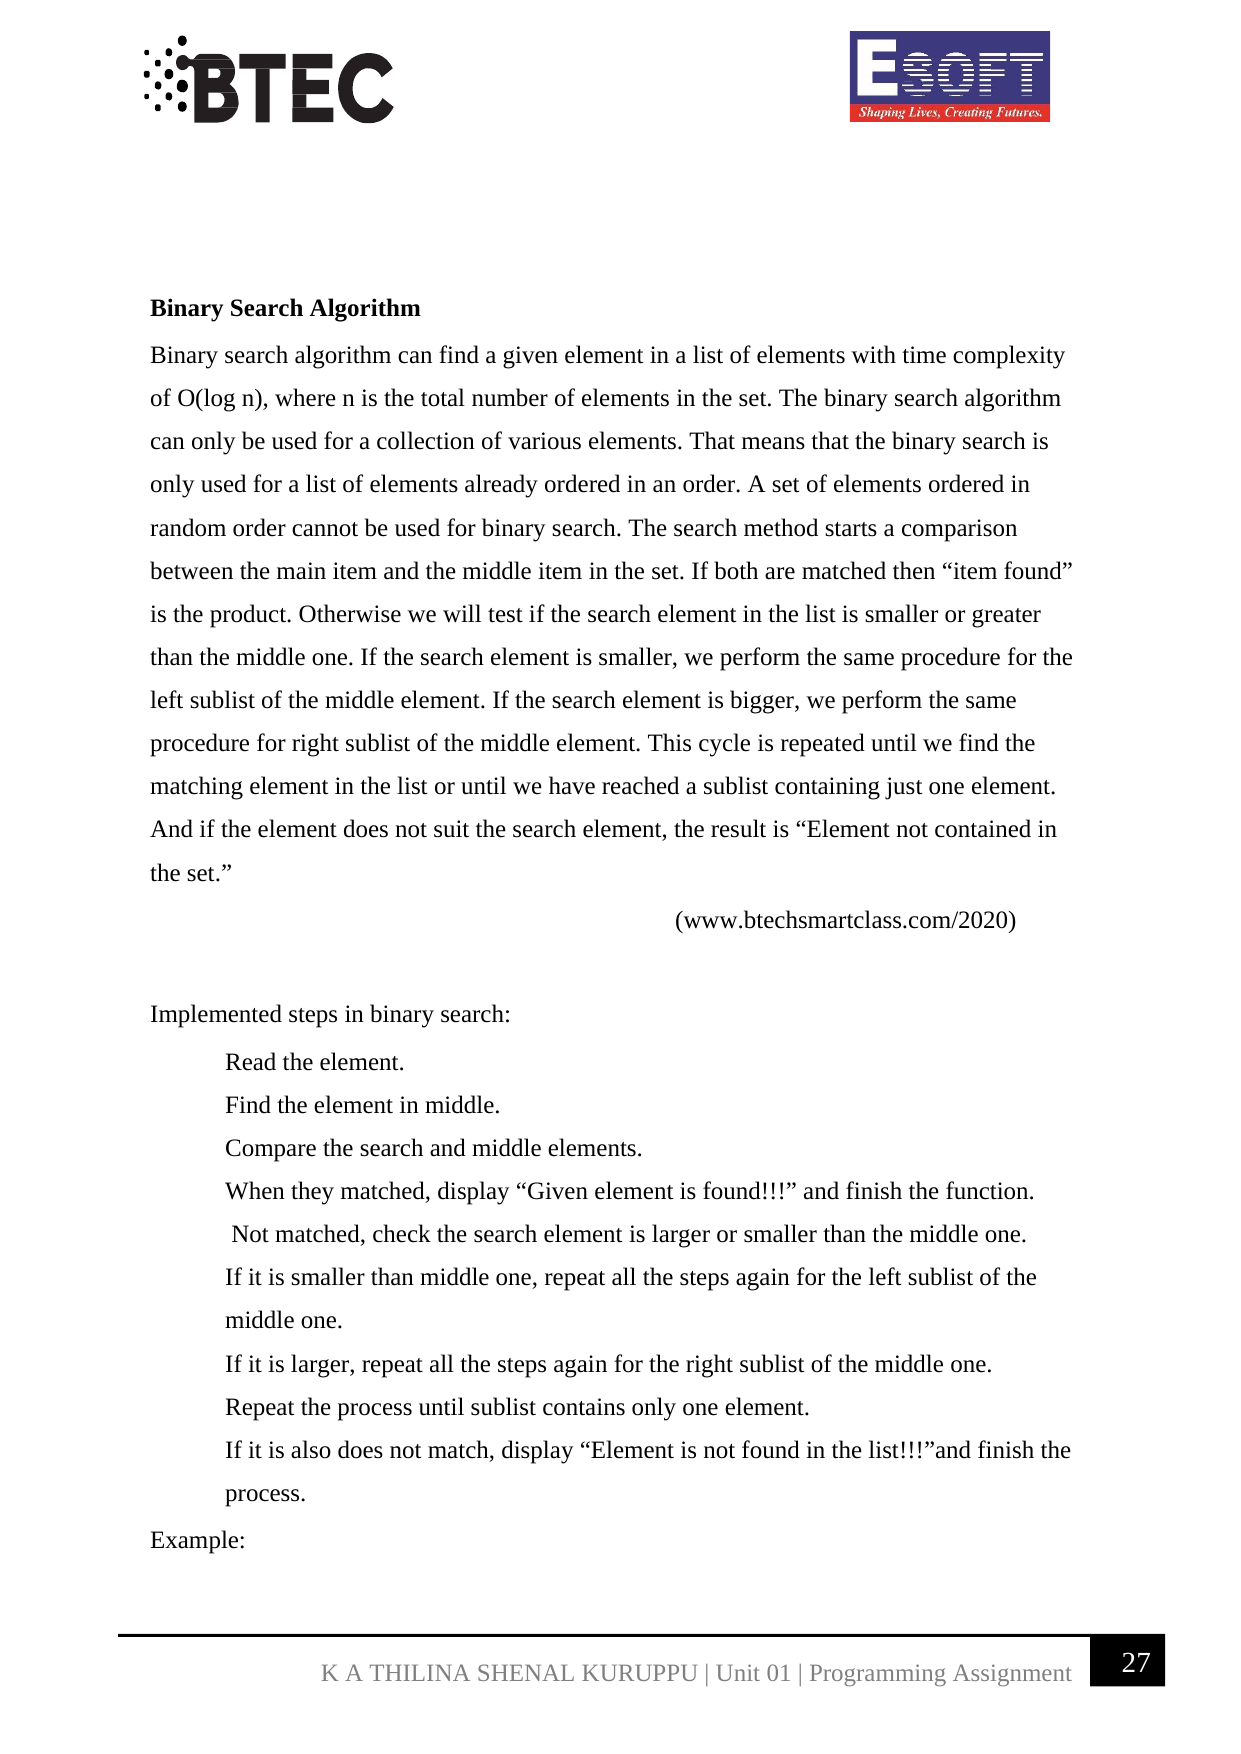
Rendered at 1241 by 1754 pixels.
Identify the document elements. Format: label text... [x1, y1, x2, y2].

picture [849, 31, 1051, 122]
list If it is larger, repeat all the steps again for the right sublist of the middle one. [225, 1349, 1090, 1377]
list If it is also does not match, display “Element is not found in the list!!!”and finish the process. [225, 1435, 1090, 1507]
list Repeat the process until sublist contains only one element. [225, 1392, 1090, 1421]
text Example: [150, 1525, 1090, 1554]
text (www.btechsmartclass.com/2020) [150, 905, 1090, 934]
text Binary Search Algorithm [150, 293, 1090, 322]
list Read the element. [225, 1047, 1090, 1076]
list Not matched, check the search element is larger or smaller than the middle one. [225, 1219, 1090, 1248]
text Binary search algorithm can find a given element in a list of elements with time complexity of O(log n), where n is the total number of elements in the set. The binary search algorithm can only be used for a collection of various elements. That means that the binary search is only used for a list of elements already ordered in an order. A set of elements ordered in random order cannot be used for binary search. The search method starts a comparison between the main item and the middle item in the set. If both are matched then “item found” is the product. Otherwise we will test if the search element in the list is smaller or greater than the middle one. If the search element is smaller, we perform the same procedure for the left sublist of the middle element. If the search element is bigger, we perform the same procedure for right sublist of the middle element. This cycle is repeated until we find the matching element in the list or until we have reached a sublist containing just one element. And if the element does not suit the search element, the result is “Element not contained in the set.” [150, 340, 1090, 886]
text Implemented steps in binary search: [150, 999, 1090, 1028]
list When they matched, display “Given element is found!!!” and finish the function. [225, 1176, 1090, 1205]
list Find the element in middle. [225, 1090, 1090, 1119]
list If it is smaller than middle one, repeat all the steps again for the left sublist of the middle one. [225, 1262, 1090, 1334]
list Compare the search and middle elements. [225, 1133, 1090, 1162]
